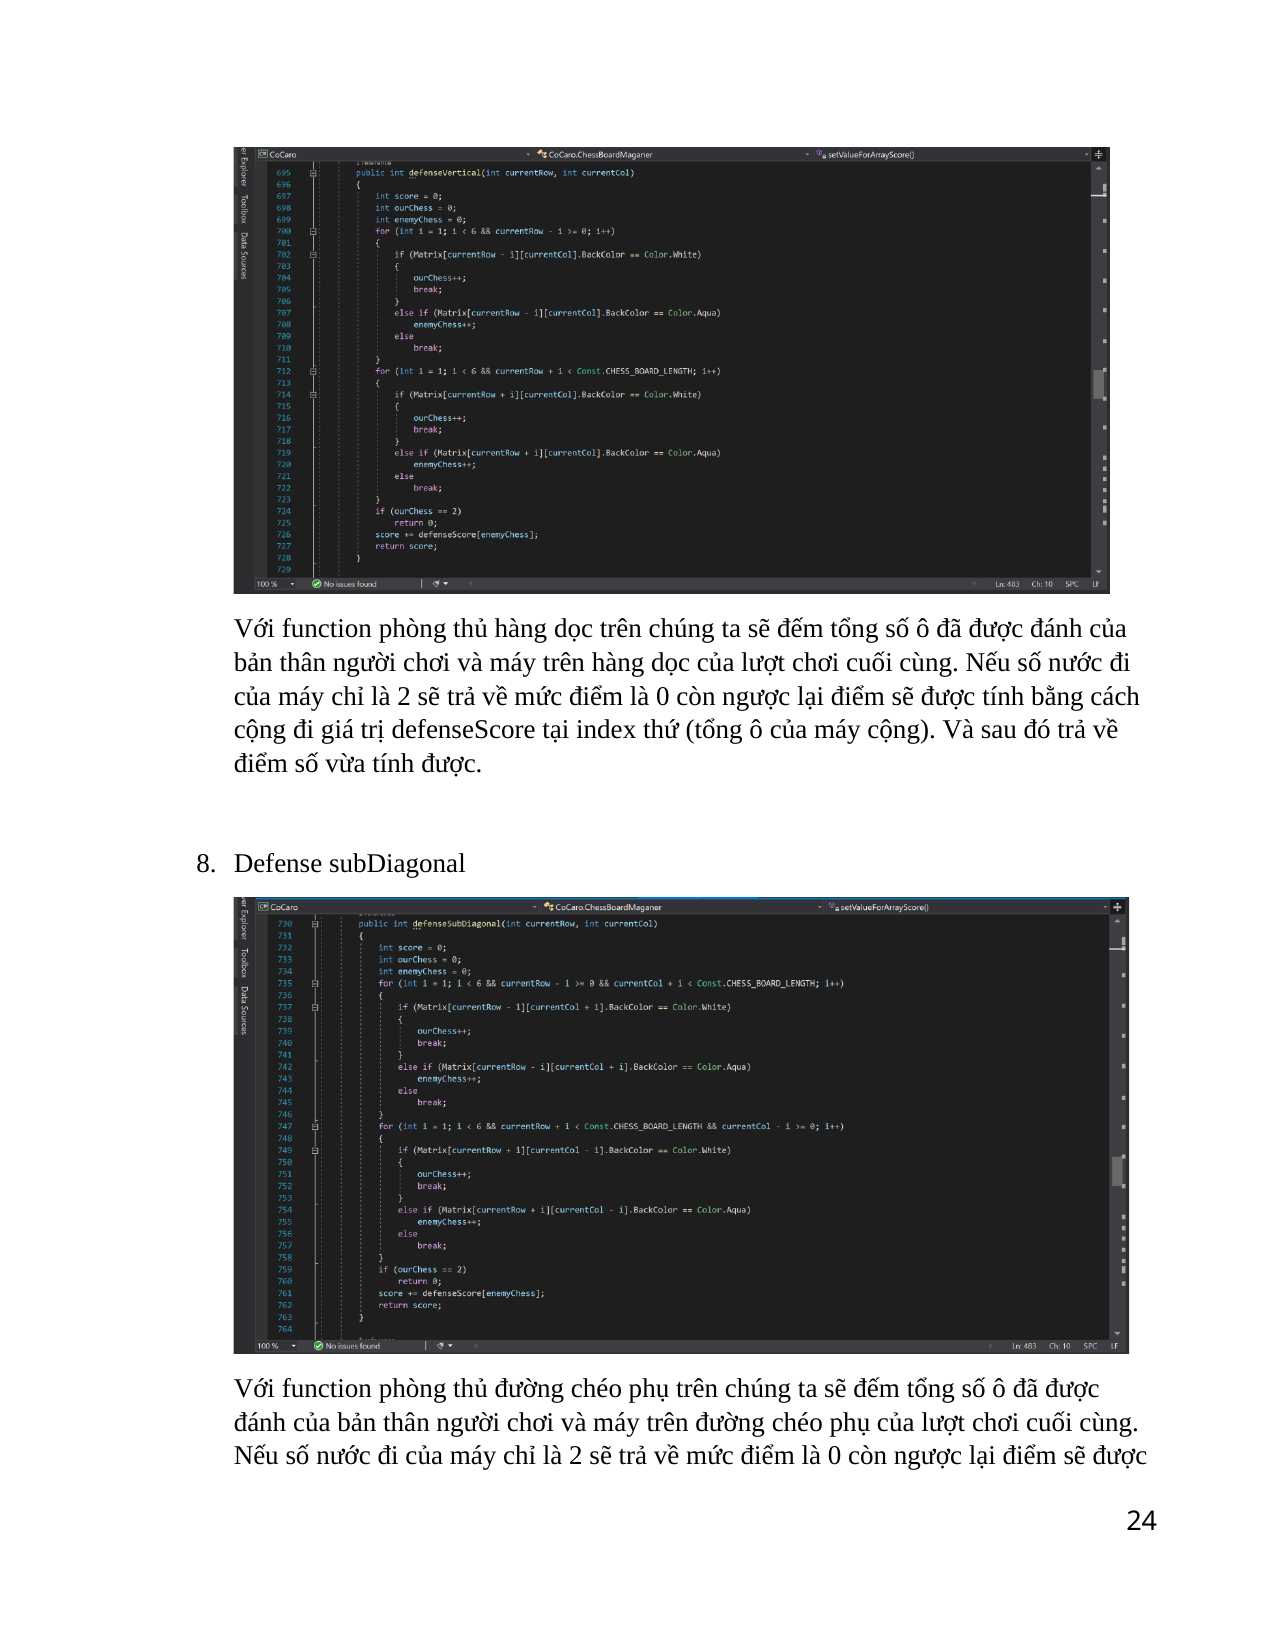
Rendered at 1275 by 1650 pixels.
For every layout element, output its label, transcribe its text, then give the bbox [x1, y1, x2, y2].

list Defense subDiagonal [196, 847, 1157, 878]
picture [233, 147, 1110, 594]
picture [233, 897, 1130, 1354]
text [233, 1372, 1157, 1471]
text Với function phòng thủ hàng dọc trên chúng ta sẽ đếm tổng số ô đã được đánh của bản thân người chơi và máy trên hàng dọc của lượt chơi cuối cùng. Nếu số nước đi của máy chỉ là 2 sẽ trả về mức điểm là 0 còn ngược lại điểm sẽ được tính bằng cách cộng đi giá trị defenseScore tại index thứ (tổng ô của máy cộng). Và sau đó trả về điểm số vừa tính được. [233, 612, 1157, 778]
